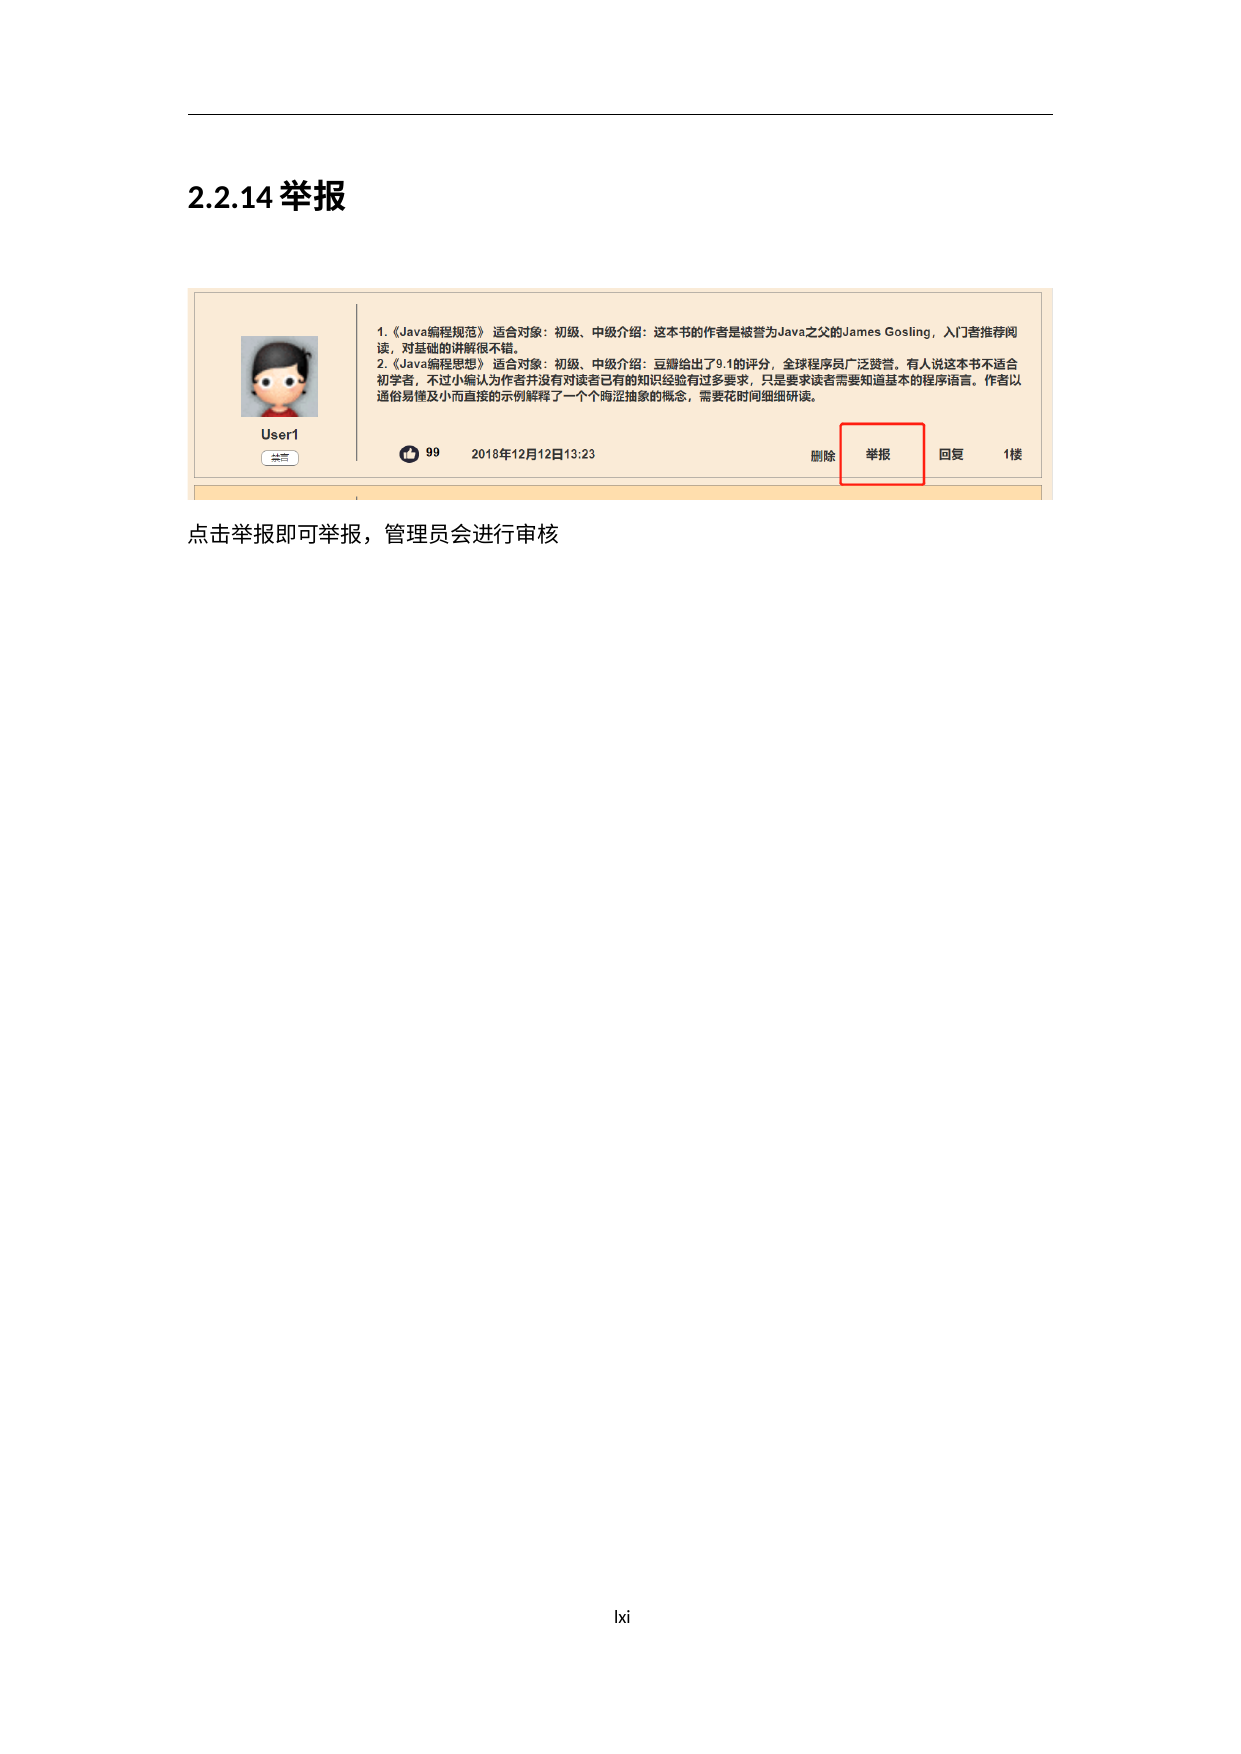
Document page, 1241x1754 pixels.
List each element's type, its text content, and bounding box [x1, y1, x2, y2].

text 点击举报即可举报，管理员会进行审核 [187, 516, 1053, 549]
picture [187, 288, 1053, 500]
subtitle 2.2.14举报 [187, 162, 1053, 227]
